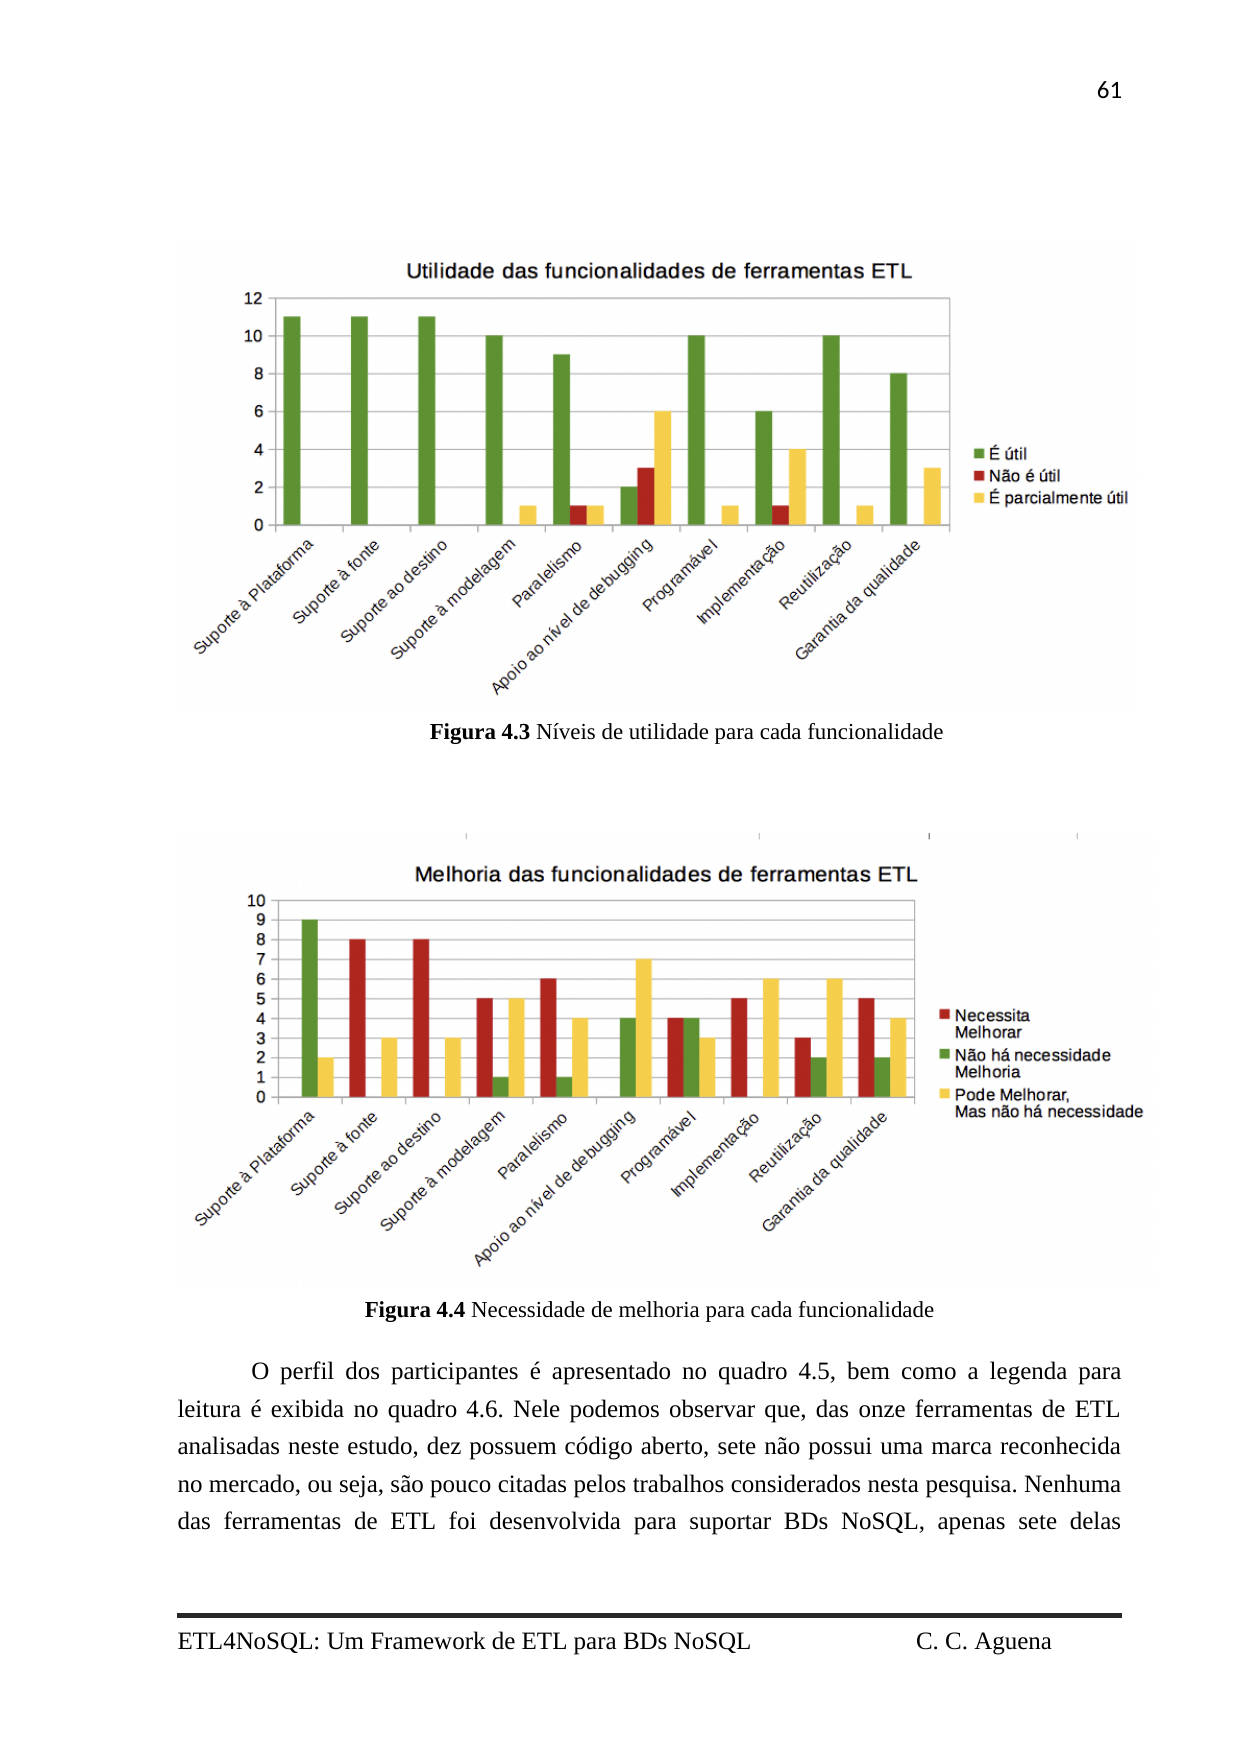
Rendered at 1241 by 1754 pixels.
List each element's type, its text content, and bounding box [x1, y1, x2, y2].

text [177, 1347, 1122, 1535]
text Figura 4.3 Níveis de utilidade para cada funcionalidade [177, 711, 1122, 746]
picture [177, 239, 1139, 711]
text Figura 4.4 Necessidade de melhoria para cada funcionalidade [177, 1287, 1122, 1322]
picture [177, 833, 1156, 1287]
